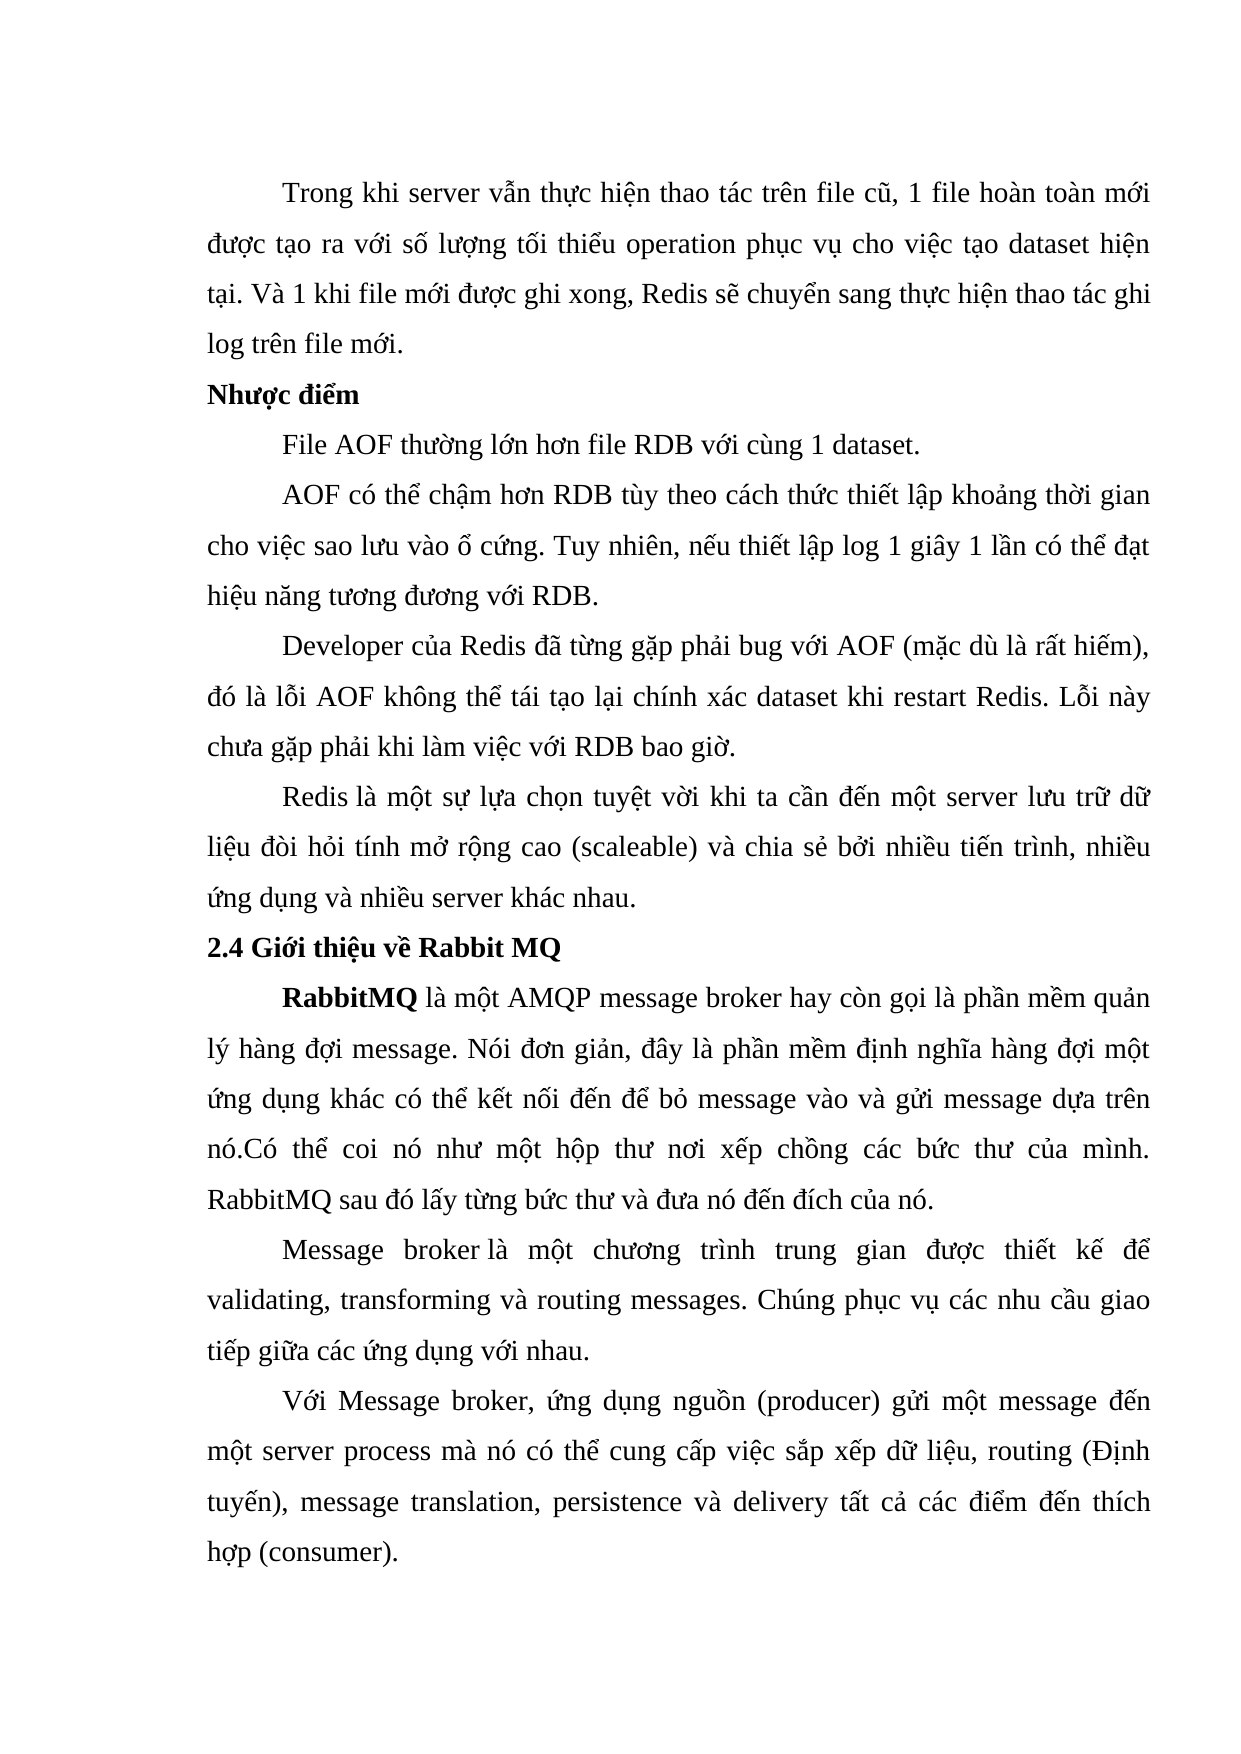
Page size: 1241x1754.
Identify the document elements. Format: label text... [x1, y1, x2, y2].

text Message broker là một chương trình trung gian được thiết kế để validating, transforming và routing messages. Chúng phục vụ các nhu cầu giao tiếp giữa các ứng dụng với nhau. [207, 1232, 1152, 1366]
text Nhược điểm [207, 377, 1152, 410]
subtitle 2.4 Giới thiệu về Rabbit MQ [207, 930, 1152, 964]
text RabbitMQ là một AMQP message broker hay còn gọi là phần mềm quản lý hàng đợi message. Nói đơn giản, đây là phần mềm định nghĩa hàng đợi một ứng dụng khác có thể kết nối đến để bỏ message vào và gửi message dựa trên nó.Có thể coi nó như một hộp thư nơi xếp chồng các bức thư của mình. RabbitMQ sau đó lấy từng bức thư và đưa nó đến đích của nó. [207, 981, 1152, 1215]
text Trong khi server vẫn thực hiện thao tác trên file cũ, 1 file hoàn toàn mới được tạo ra với số lượng tối thiểu operation phục vụ cho việc tạo dataset hiện tại. Và 1 khi file mới được ghi xong, Redis sẽ chuyển sang thực hiện thao tác ghi log trên file mới. [207, 176, 1152, 360]
text Với Message broker, ứng dụng nguồn (producer) gửi một message đến một server process mà nó có thể cung cấp việc sắp xếp dữ liệu, routing (Định tuyến), message translation, persistence và delivery tất cả các điểm đến thích hợp (consumer). [207, 1383, 1152, 1567]
text AOF có thể chậm hơn RDB tùy theo cách thức thiết lập khoảng thời gian cho việc sao lưu vào ổ cứng. Tuy nhiên, nếu thiết lập log 1 giây 1 lần có thể đạt hiệu năng tương đương với RDB. [207, 477, 1152, 612]
text Redis là một sự lựa chọn tuyệt vời khi ta cần đến một server lưu trữ dữ liệu đòi hỏi tính mở rộng cao (scaleable) và chia sẻ bởi nhiều tiến trình, nhiều ứng dụng và nhiều server khác nhau. [207, 779, 1152, 913]
text Developer của Redis đã từng gặp phải bug với AOF (mặc dù là rất hiếm), đó là lỗi AOF không thể tái tạo lại chính xác dataset khi restart Redis. Lỗi này chưa gặp phải khi làm việc với RDB bao giờ. [207, 628, 1152, 762]
text File AOF thường lớn hơn file RDB với cùng 1 dataset. [207, 427, 1152, 461]
